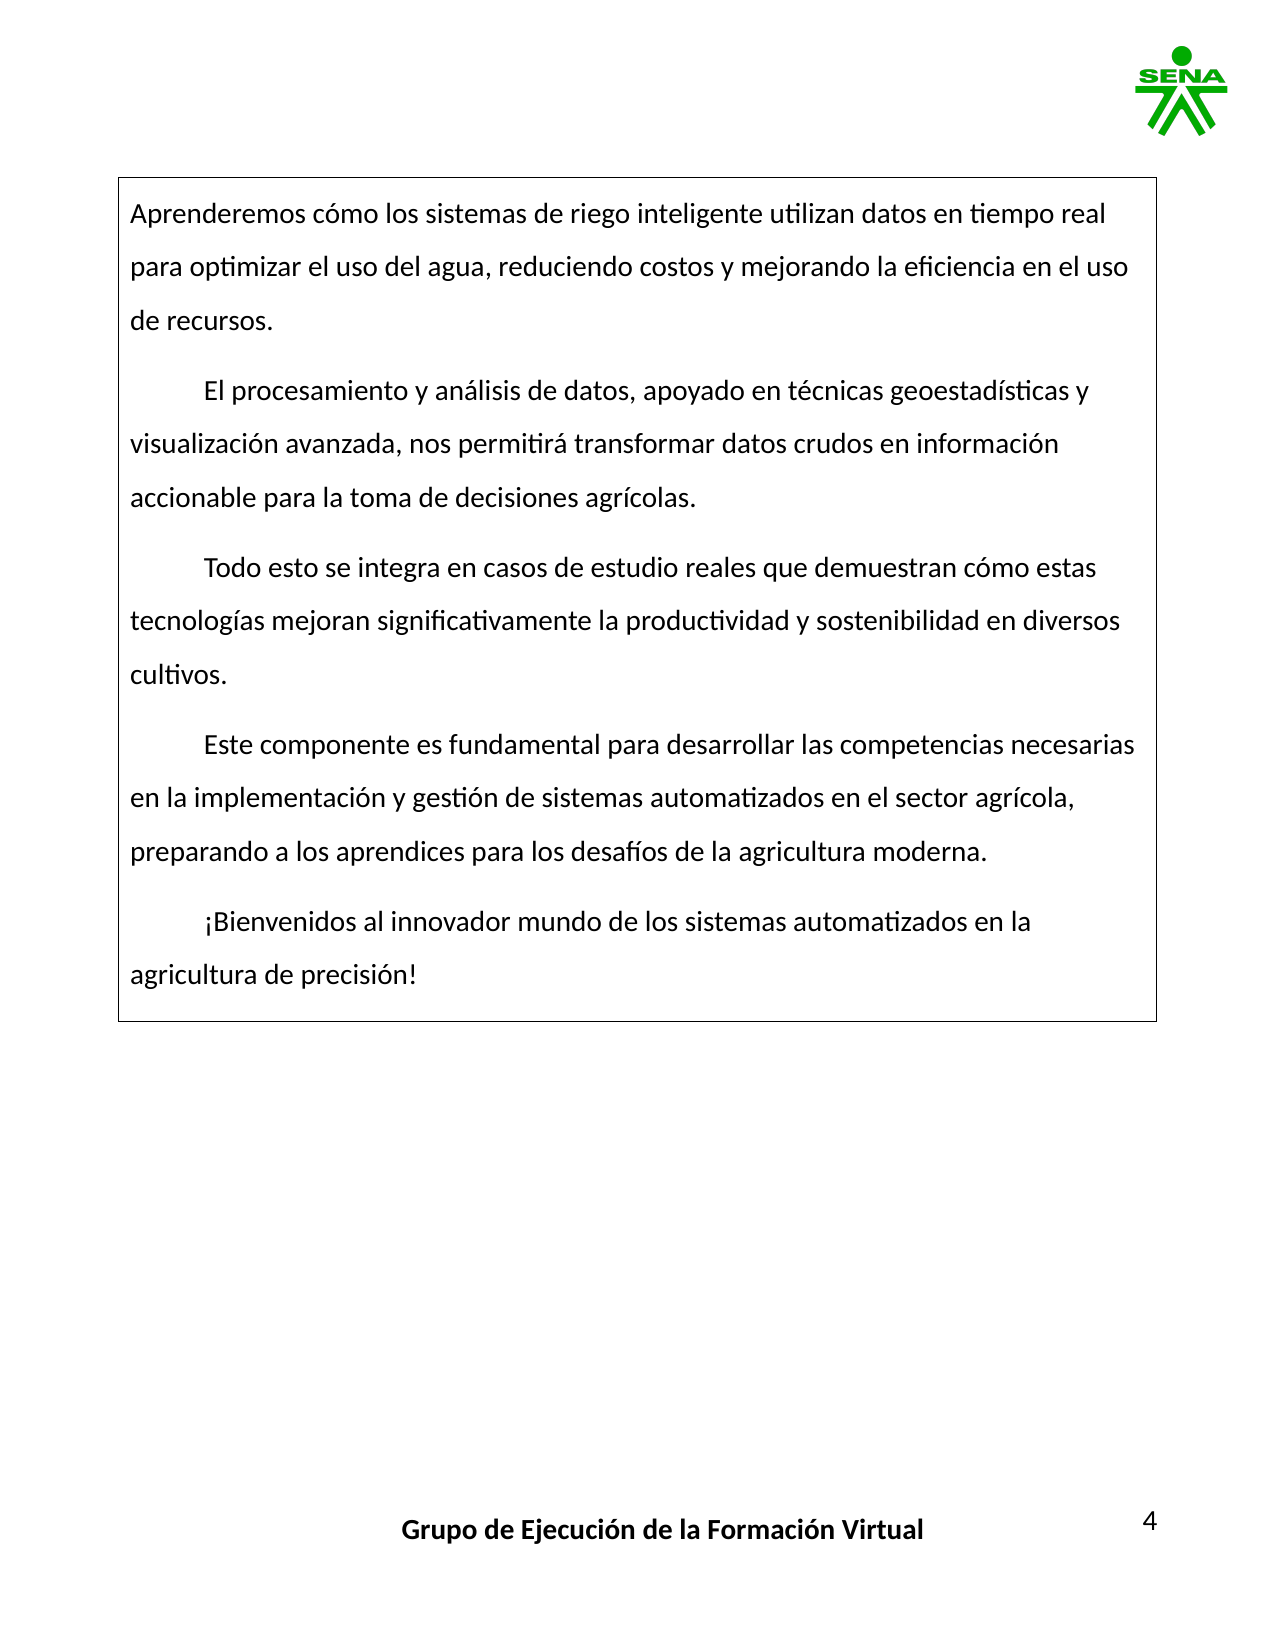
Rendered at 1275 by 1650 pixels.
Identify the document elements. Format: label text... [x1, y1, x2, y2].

picture [1135, 46, 1228, 136]
